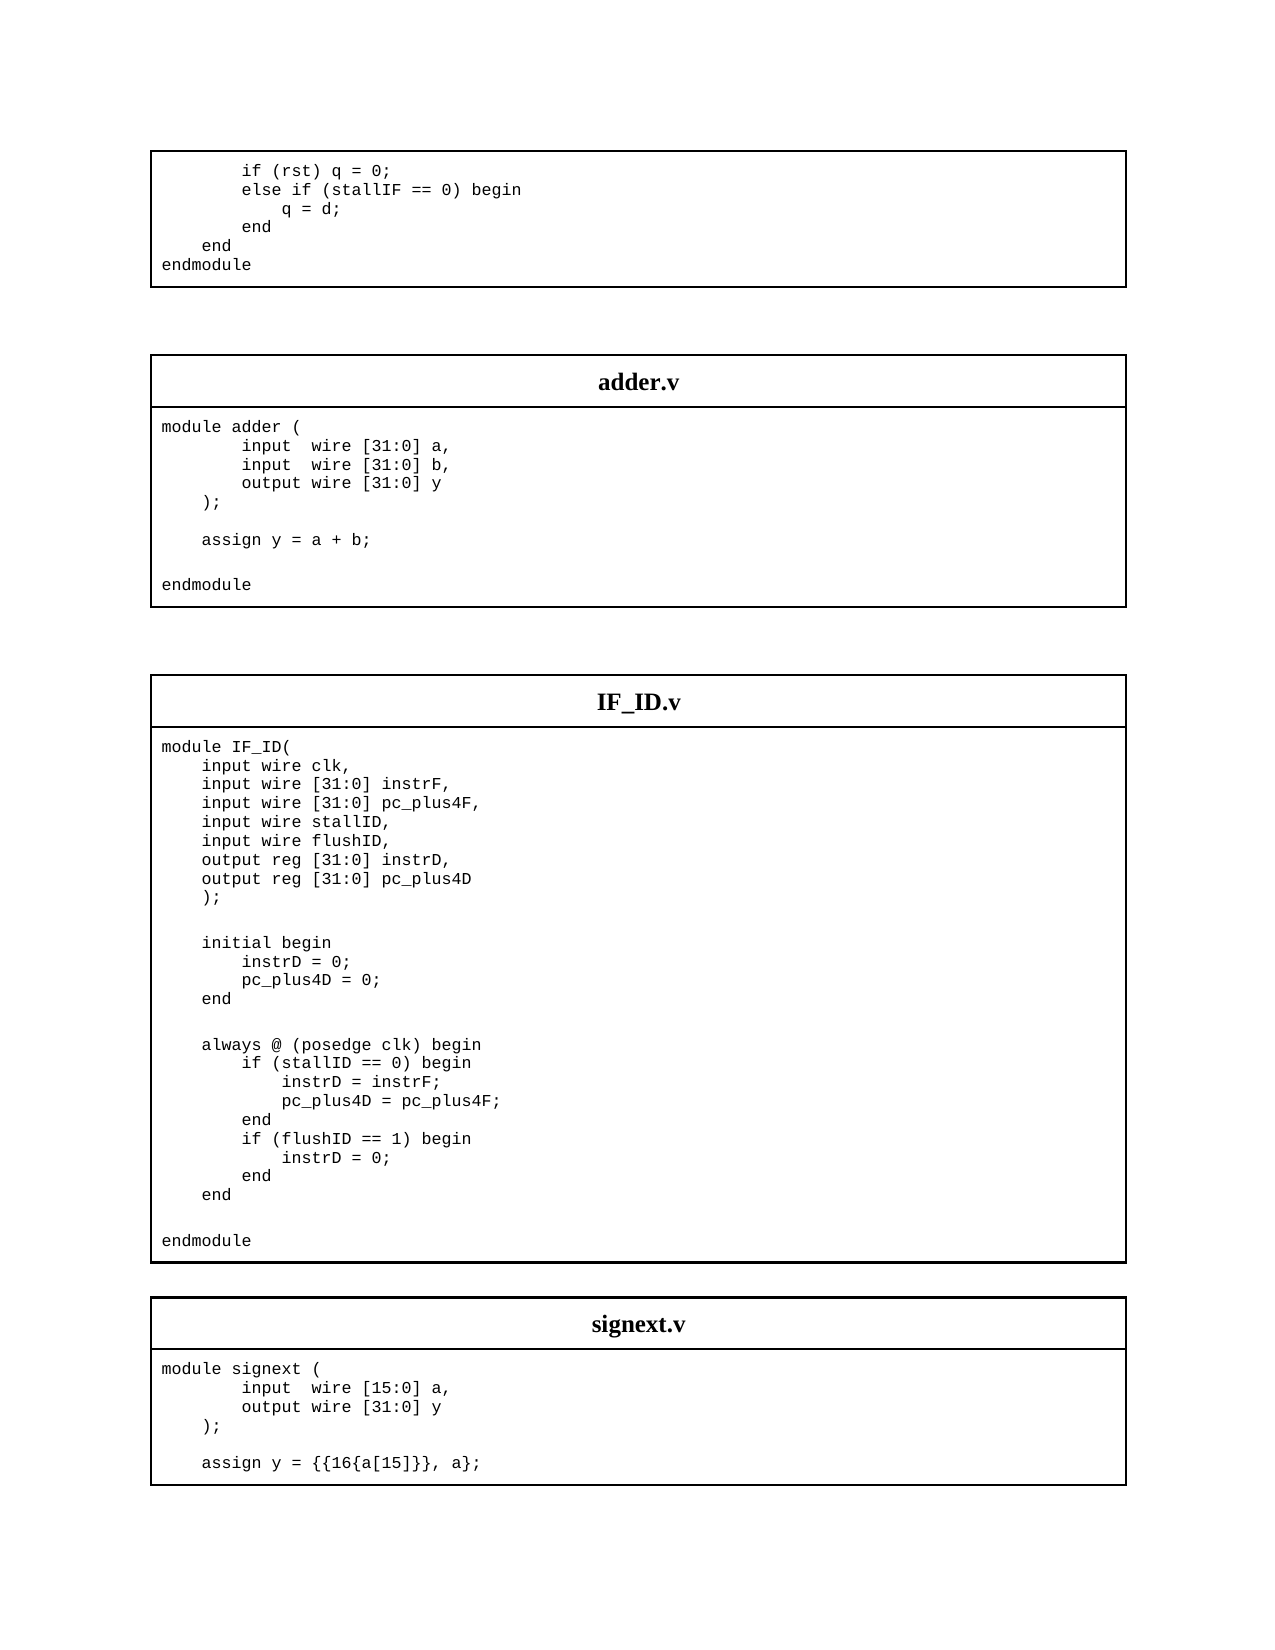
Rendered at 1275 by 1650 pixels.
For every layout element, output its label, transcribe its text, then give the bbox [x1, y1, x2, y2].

table_header adder.v [152, 356, 1125, 406]
table_header signext.v [152, 1299, 1125, 1348]
table_header IF_ID.v [152, 676, 1125, 726]
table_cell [152, 1350, 1125, 1484]
table_cell module adder ( input wire [31:0] a, input wire [31:0] b, output wire [31:0] y ); assign y = a + b; endmodule [152, 408, 1125, 606]
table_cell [152, 152, 1125, 286]
table_cell module IF_ID( input wire clk, input wire [31:0] instrF, input wire [31:0] pc_plus4F, input wire stallID, input wire flushID, output reg [31:0] instrD, output reg [31:0] pc_plus4D ); initial begin instrD = 0; pc_plus4D = 0; end always @ (posedge clk) begin if (stallID == 0) begin instrD = instrF; pc_plus4D = pc_plus4F; end if (flushID == 1) begin instrD = 0; end end endmodule [152, 728, 1125, 1261]
